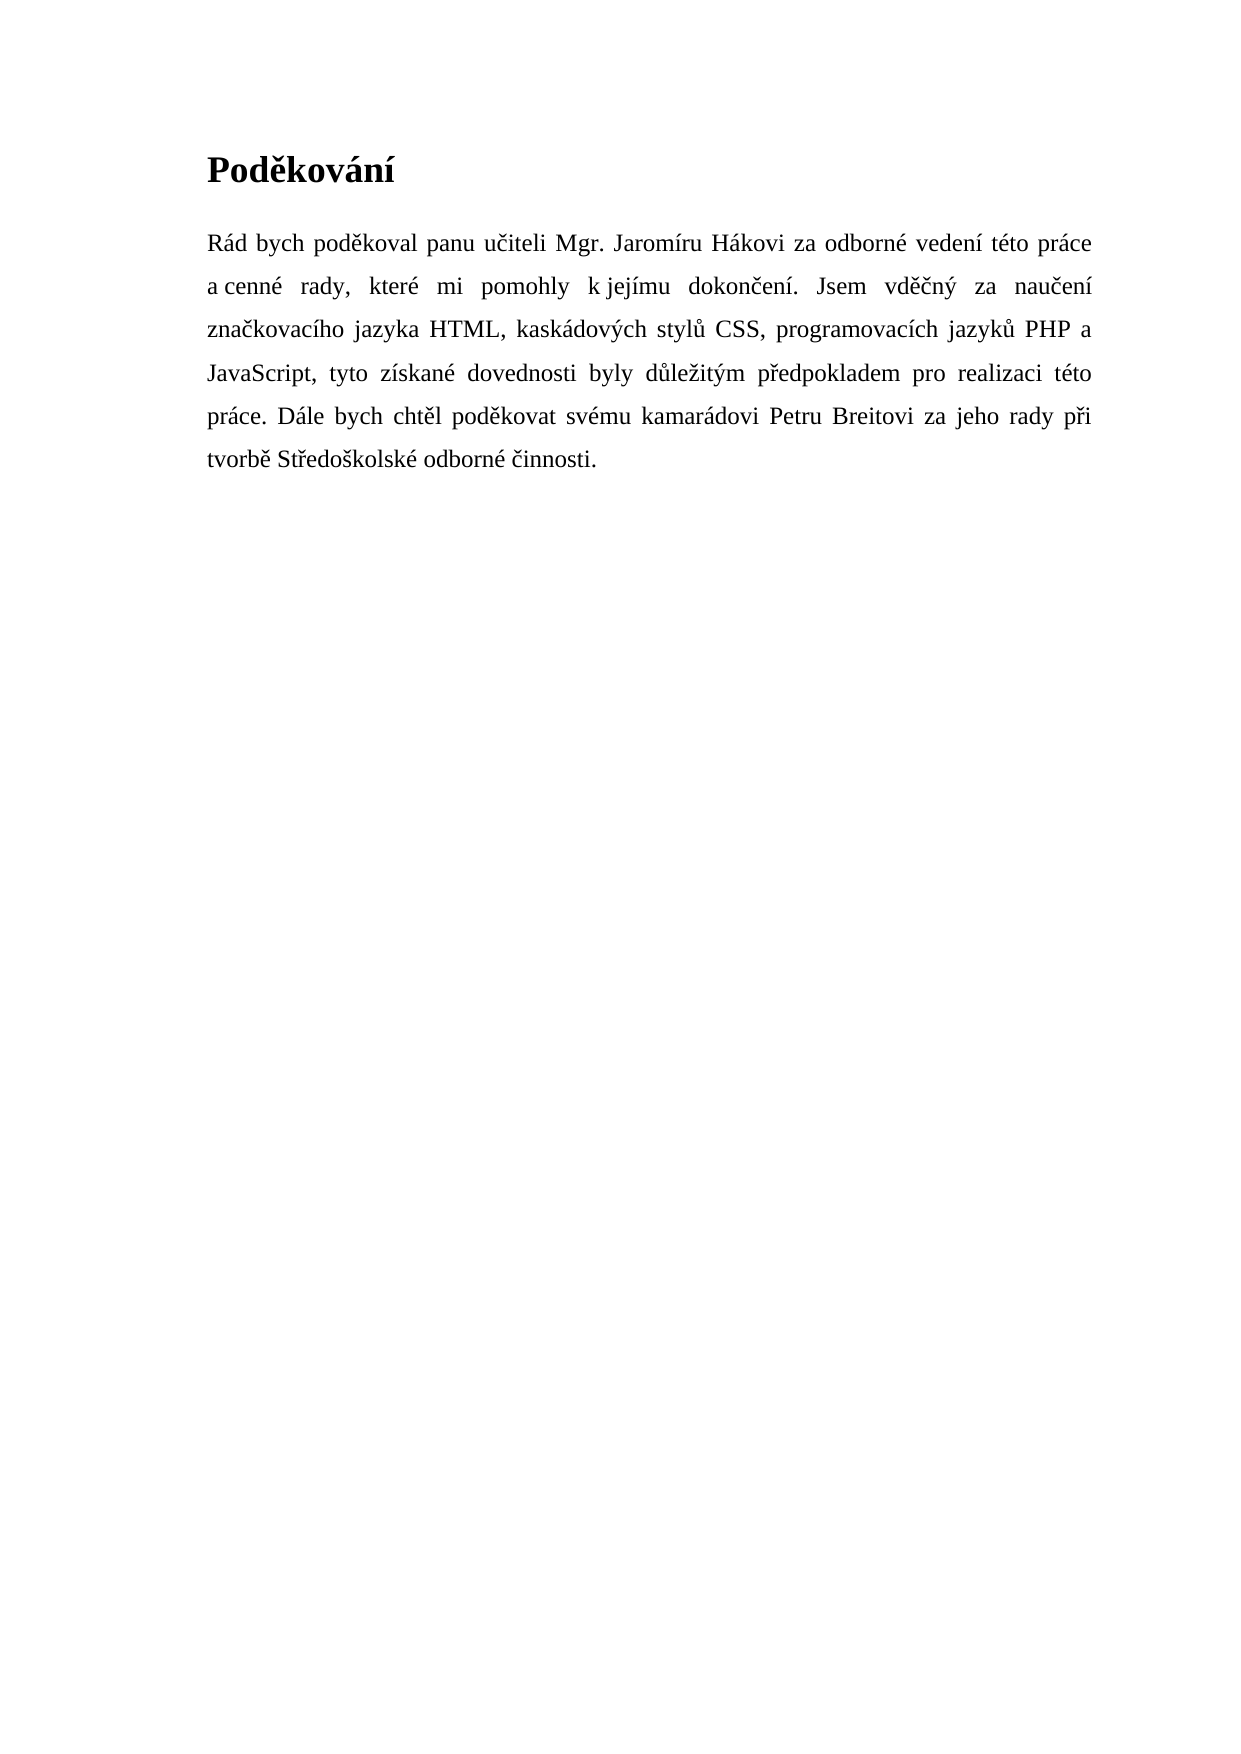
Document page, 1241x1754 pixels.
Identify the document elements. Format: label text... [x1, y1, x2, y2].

text Poděkování [207, 148, 1092, 191]
text Rád bych poděkoval panu učiteli Mgr. Jaromíru Hákovi za odborné vedení této práce a cenné rady, které mi pomohly k jejímu dokončení. Jsem vděčný za naučení značkovacího jazyka HTML, kaskádových stylů CSS, programovacích jazyků PHP a JavaScript, tyto získané dovednosti byly důležitým předpokladem pro realizaci této práce. Dále bych chtěl poděkovat svému kamarádovi Petru Breitovi za jeho rady při tvorbě Středoškolské odborné činnosti. [207, 228, 1092, 473]
